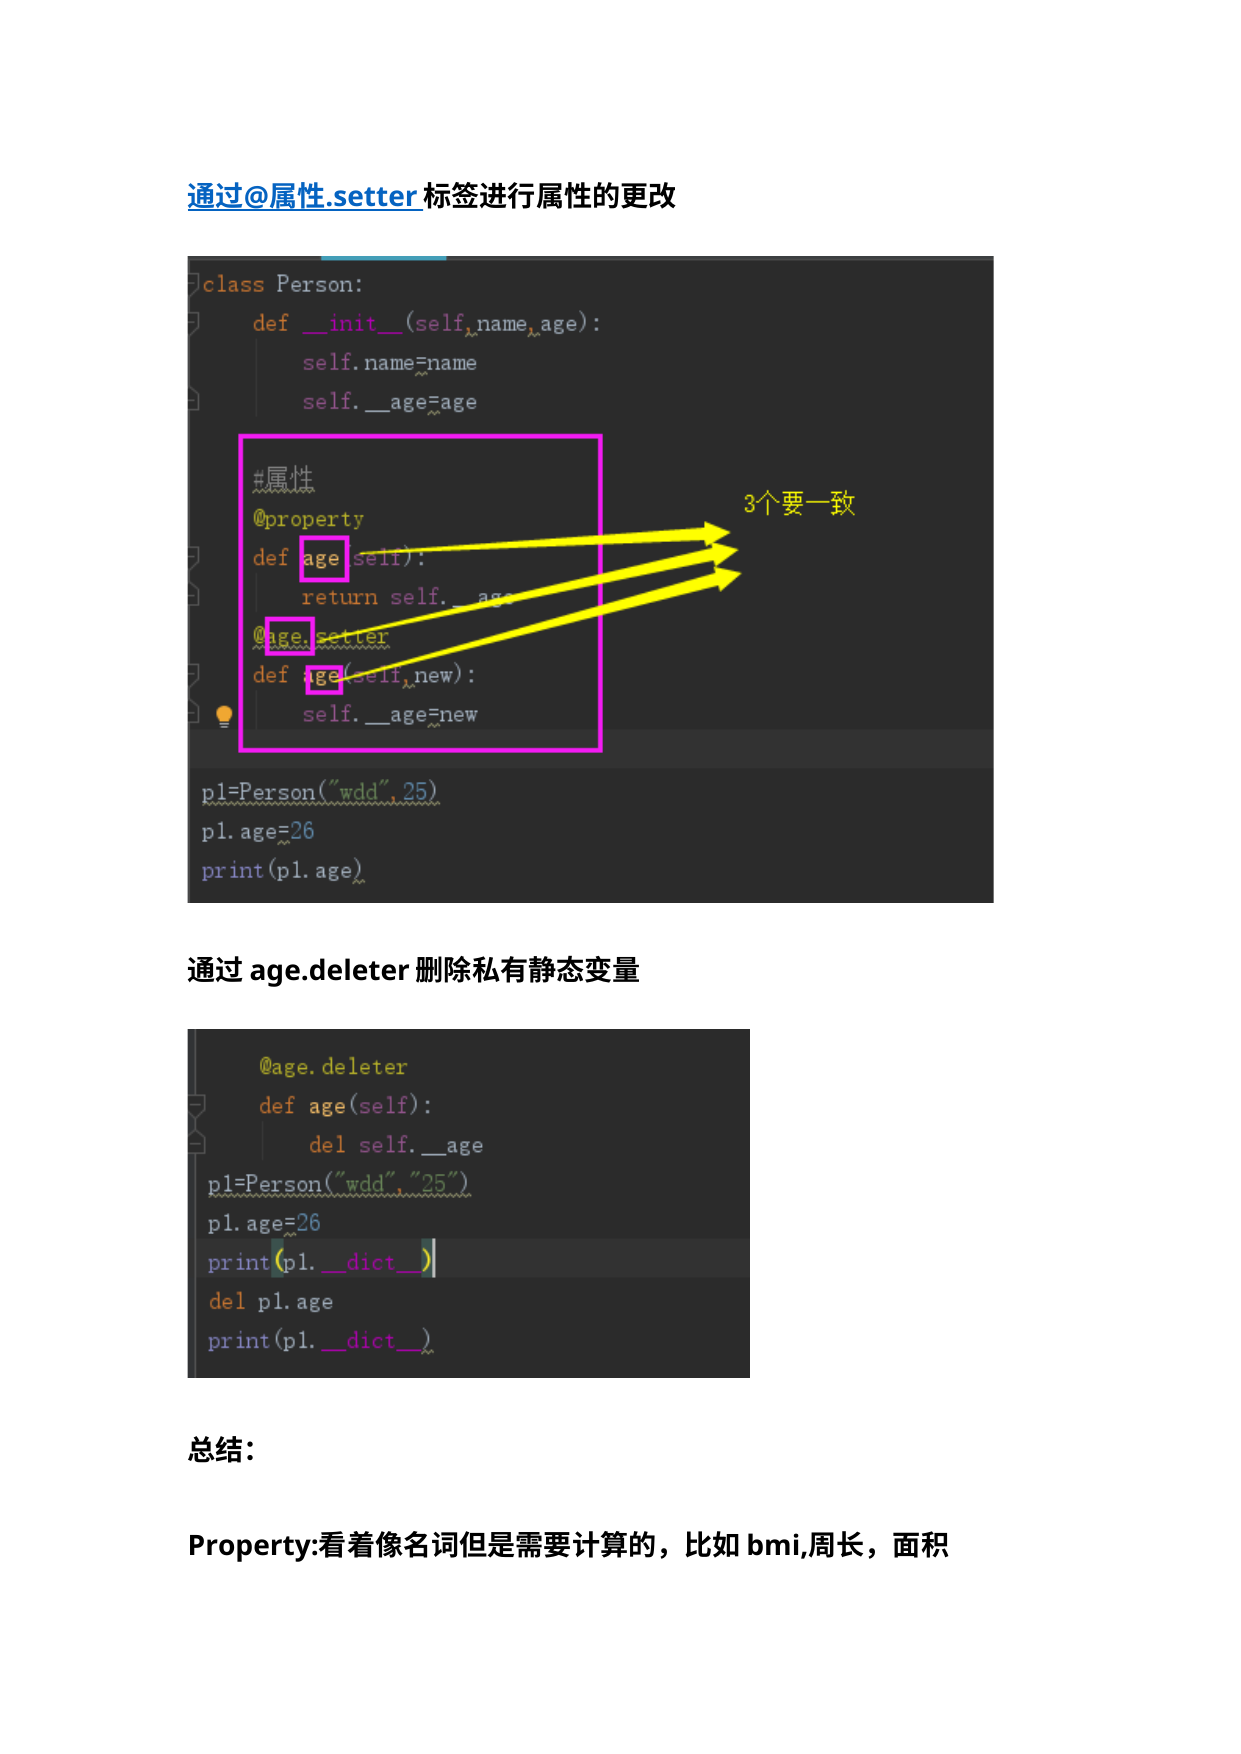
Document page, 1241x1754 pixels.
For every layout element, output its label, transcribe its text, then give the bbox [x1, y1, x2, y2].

picture [187, 256, 994, 903]
subtitle 总结： [187, 1416, 1053, 1481]
picture [187, 1029, 750, 1378]
subtitle 通过@属性.setter标签进行属性的更改 [187, 162, 1053, 227]
subtitle Property:看着像名词但是需要计算的，比如bmi,周长，面积 [187, 1510, 1053, 1575]
subtitle 通过age.deleter删除私有静态变量 [187, 935, 1053, 1000]
